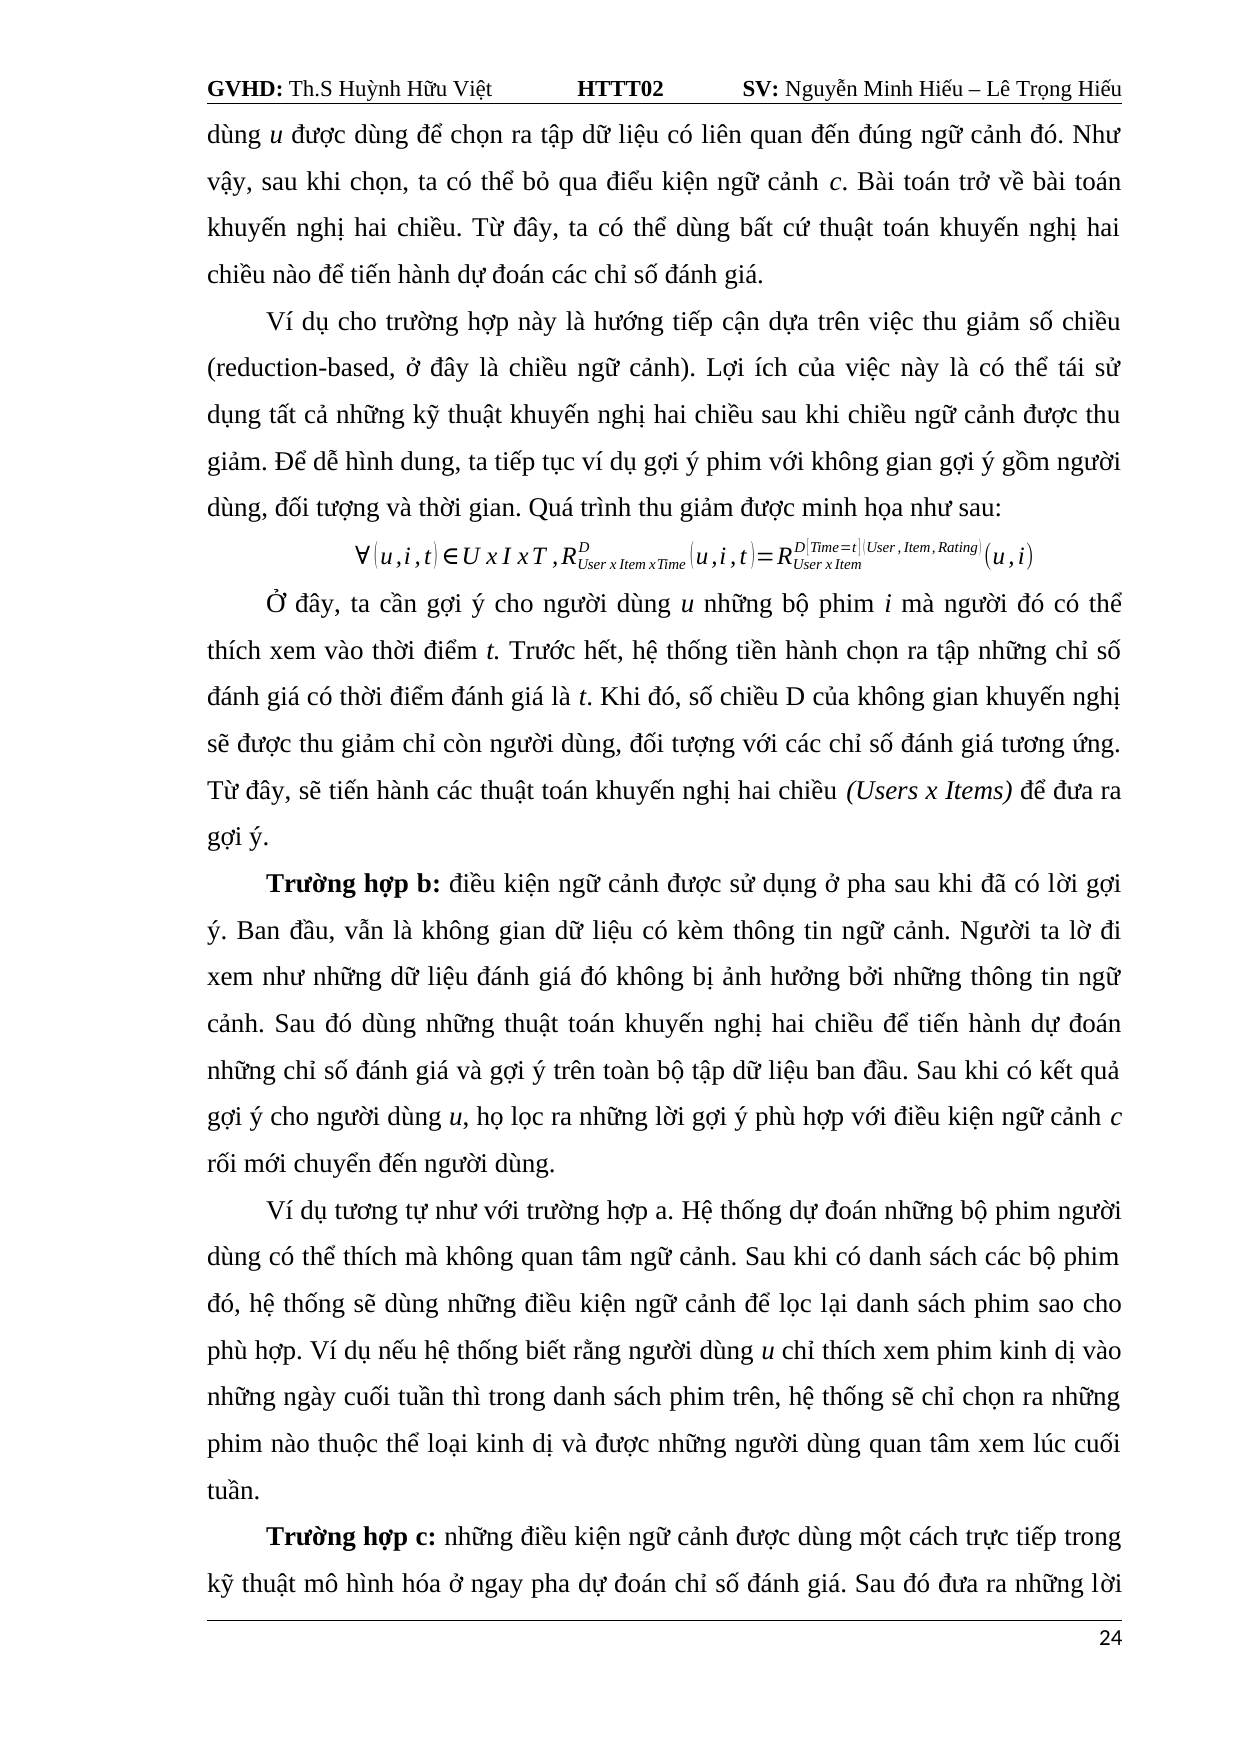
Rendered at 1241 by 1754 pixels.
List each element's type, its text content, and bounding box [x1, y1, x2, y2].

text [207, 1520, 1122, 1598]
text Trường hợp b: điều kiện ngữ cảnh được sử dụng ở pha sau khi đã có lời gợi ý. Ban đầu, vẫn là không gian dữ liệu có kèm thông tin ngữ cảnh. Người ta lờ đi xem như những dữ liệu đánh giá đó không bị ảnh hưởng bởi những thông tin ngữ cảnh. Sau đó dùng những thuật toán khuyến nghị hai chiều để tiến hành dự đoán những chỉ số đánh giá và gợi ý trên toàn bộ tập dữ liệu ban đầu. Sau khi có kết quả gợi ý cho người dùng u, họ lọc ra những lời gợi ý phù hợp với điều kiện ngữ cảnh c rối mới chuyển đến người dùng. [207, 867, 1122, 1178]
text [207, 118, 1122, 289]
text Ở đây, ta cần gợi ý cho người dùng u những bộ phim i mà người đó có thể thích xem vào thời điểm t. Trước hết, hệ thống tiền hành chọn ra tập những chỉ số đánh giá có thời điểm đánh giá là t. Khi đó, số chiều D của không gian khuyến nghị sẽ được thu giảm chỉ còn người dùng, đối tượng với các chỉ số đánh giá tương ứng. Từ đây, sẽ tiến hành các thuật toán khuyến nghị hai chiều (Users x Items) để đưa ra gợi ý. [207, 587, 1122, 852]
text Ví dụ cho trường hợp này là hướng tiếp cận dựa trên việc thu giảm số chiều (reduction-based, ở đây là chiều ngữ cảnh). Lợi ích của việc này là có thể tái sử dụng tất cả những kỹ thuật khuyến nghị hai chiều sau khi chiều ngữ cảnh được thu giảm. Để dễ hình dung, ta tiếp tục ví dụ gợi ý phim với không gian gợi ý gồm người dùng, đối tượng và thời gian. Quá trình thu giảm được minh họa như sau: [207, 305, 1122, 523]
text Ví dụ tương tự như với trường hợp a. Hệ thống dự đoán những bộ phim người dùng có thể thích mà không quan tâm ngữ cảnh. Sau khi có danh sách các bộ phim đó, hệ thống sẽ dùng những điều kiện ngữ cảnh để lọc lại danh sách phim sao cho phù hợp. Ví dụ nếu hệ thống biết rằng người dùng u chỉ thích xem phim kinh dị vào những ngày cuối tuần thì trong danh sách phim trên, hệ thống sẽ chỉ chọn ra những phim nào thuộc thể loại kinh dị và được những người dùng quan tâm xem lúc cuối tuần. [207, 1194, 1122, 1505]
